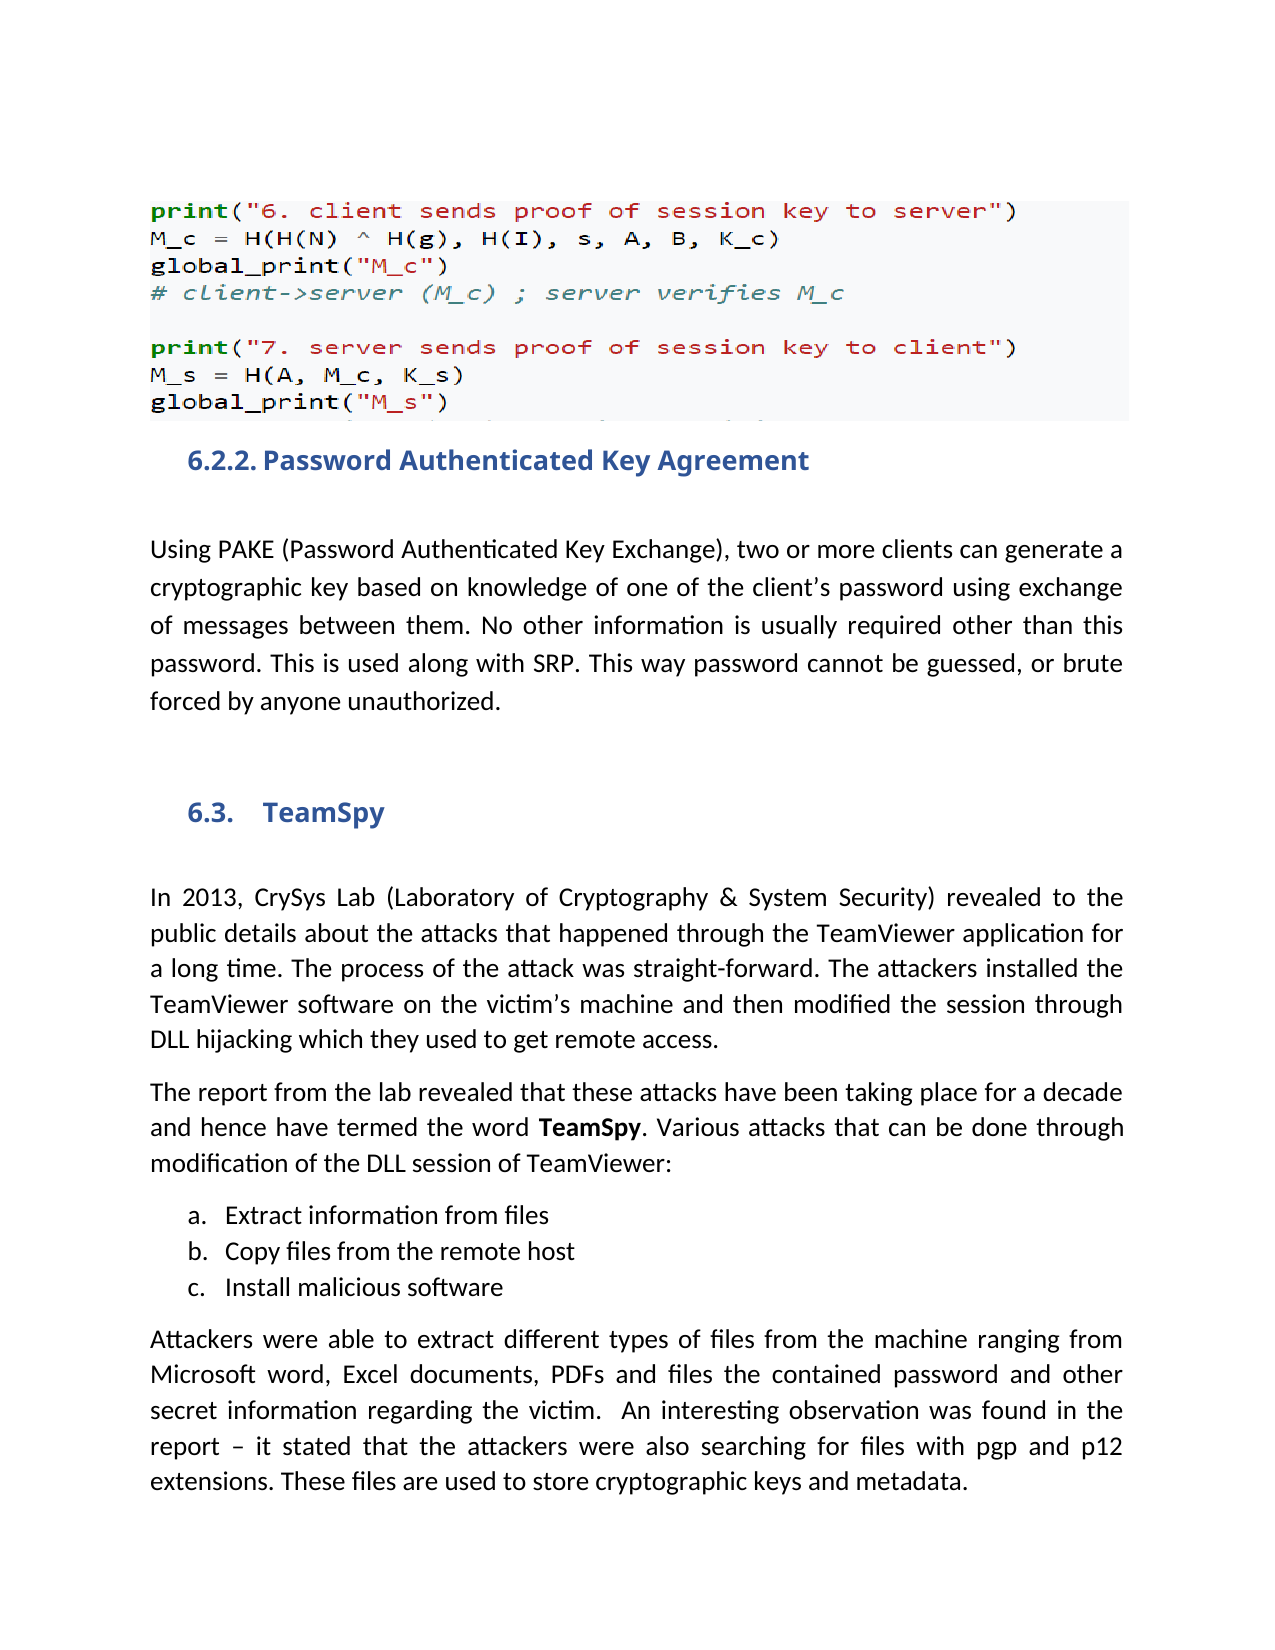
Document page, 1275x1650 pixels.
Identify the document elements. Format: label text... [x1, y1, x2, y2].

text Attackers were able to extract different types of files from the machine ranging from Microsoft word, Excel documents, PDFs and files the contained password and other secret information regarding the victim. An interesting observation was found in the report – it stated that the attackers were also searching for files with pgp and p12 extensions. These files are used to store cryptographic keys and metadata. [150, 1322, 1125, 1498]
list Install malicious software [187, 1270, 1125, 1303]
list Copy files from the remote host [187, 1234, 1125, 1267]
subtitle TeamSpy [187, 793, 1125, 830]
text Using PAKE (Password Authenticated Key Exchange), two or more clients can generate a cryptographic key based on knowledge of one of the client’s password using exchange of messages between them. No other information is usually required other than this password. This is used along with SRP. This way password cannot be guessed, or brute forced by anyone unauthorized. [150, 533, 1125, 717]
text The report from the lab revealed that these attacks have been taking place for a decade and hence have termed the word TeamSpy. Various attacks that can be done through modification of the DLL session of TeamViewer: [150, 1075, 1125, 1179]
list Extract information from files [187, 1198, 1125, 1232]
subtitle Password Authenticated Key Agreement [187, 441, 1125, 478]
picture [150, 201, 1130, 421]
text In 2013, CrySys Lab (Laboratory of Cryptography & System Security) revealed to the public details about the attacks that happened through the TeamViewer application for a long time. The process of the attack was straight-forward. The attackers installed the TeamViewer software on the victim’s machine and then modified the session through DLL hijacking which they used to get remote access. [150, 880, 1125, 1056]
